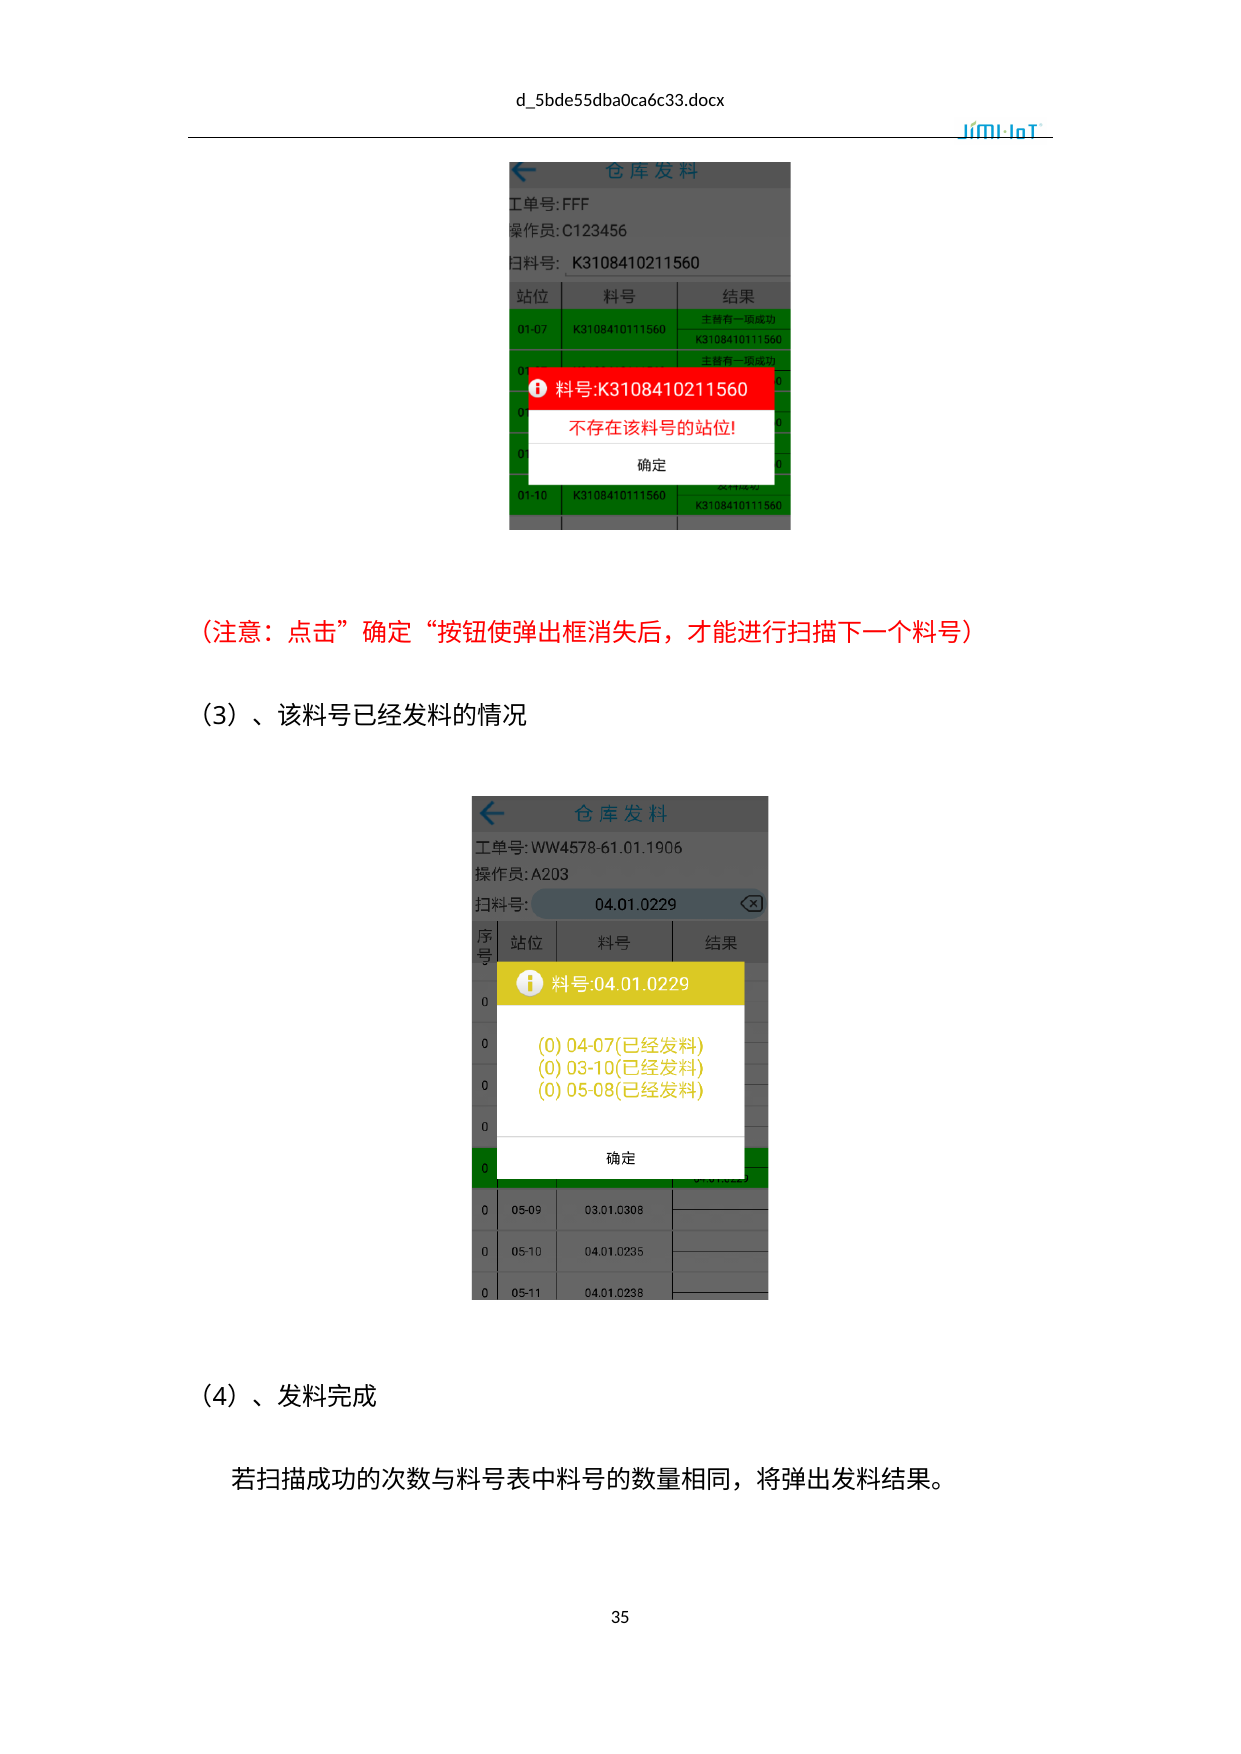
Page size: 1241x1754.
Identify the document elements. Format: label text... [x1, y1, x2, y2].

text （3）、该料号已经发料的情况 [187, 681, 1053, 746]
picture [509, 162, 791, 530]
text （4）、发料完成 [187, 1362, 1053, 1427]
picture [987, 127, 991, 137]
picture [980, 127, 984, 137]
picture [954, 138, 1047, 145]
text 若扫描成功的次数与料号表中料号的数量相同，将弹出发料结果。 [187, 1446, 1053, 1511]
picture [954, 117, 1047, 137]
text （注意：点击”确定“按钮使弹出框消失后，才能进行扫描下一个料号） [187, 598, 1053, 663]
picture [471, 796, 769, 1300]
